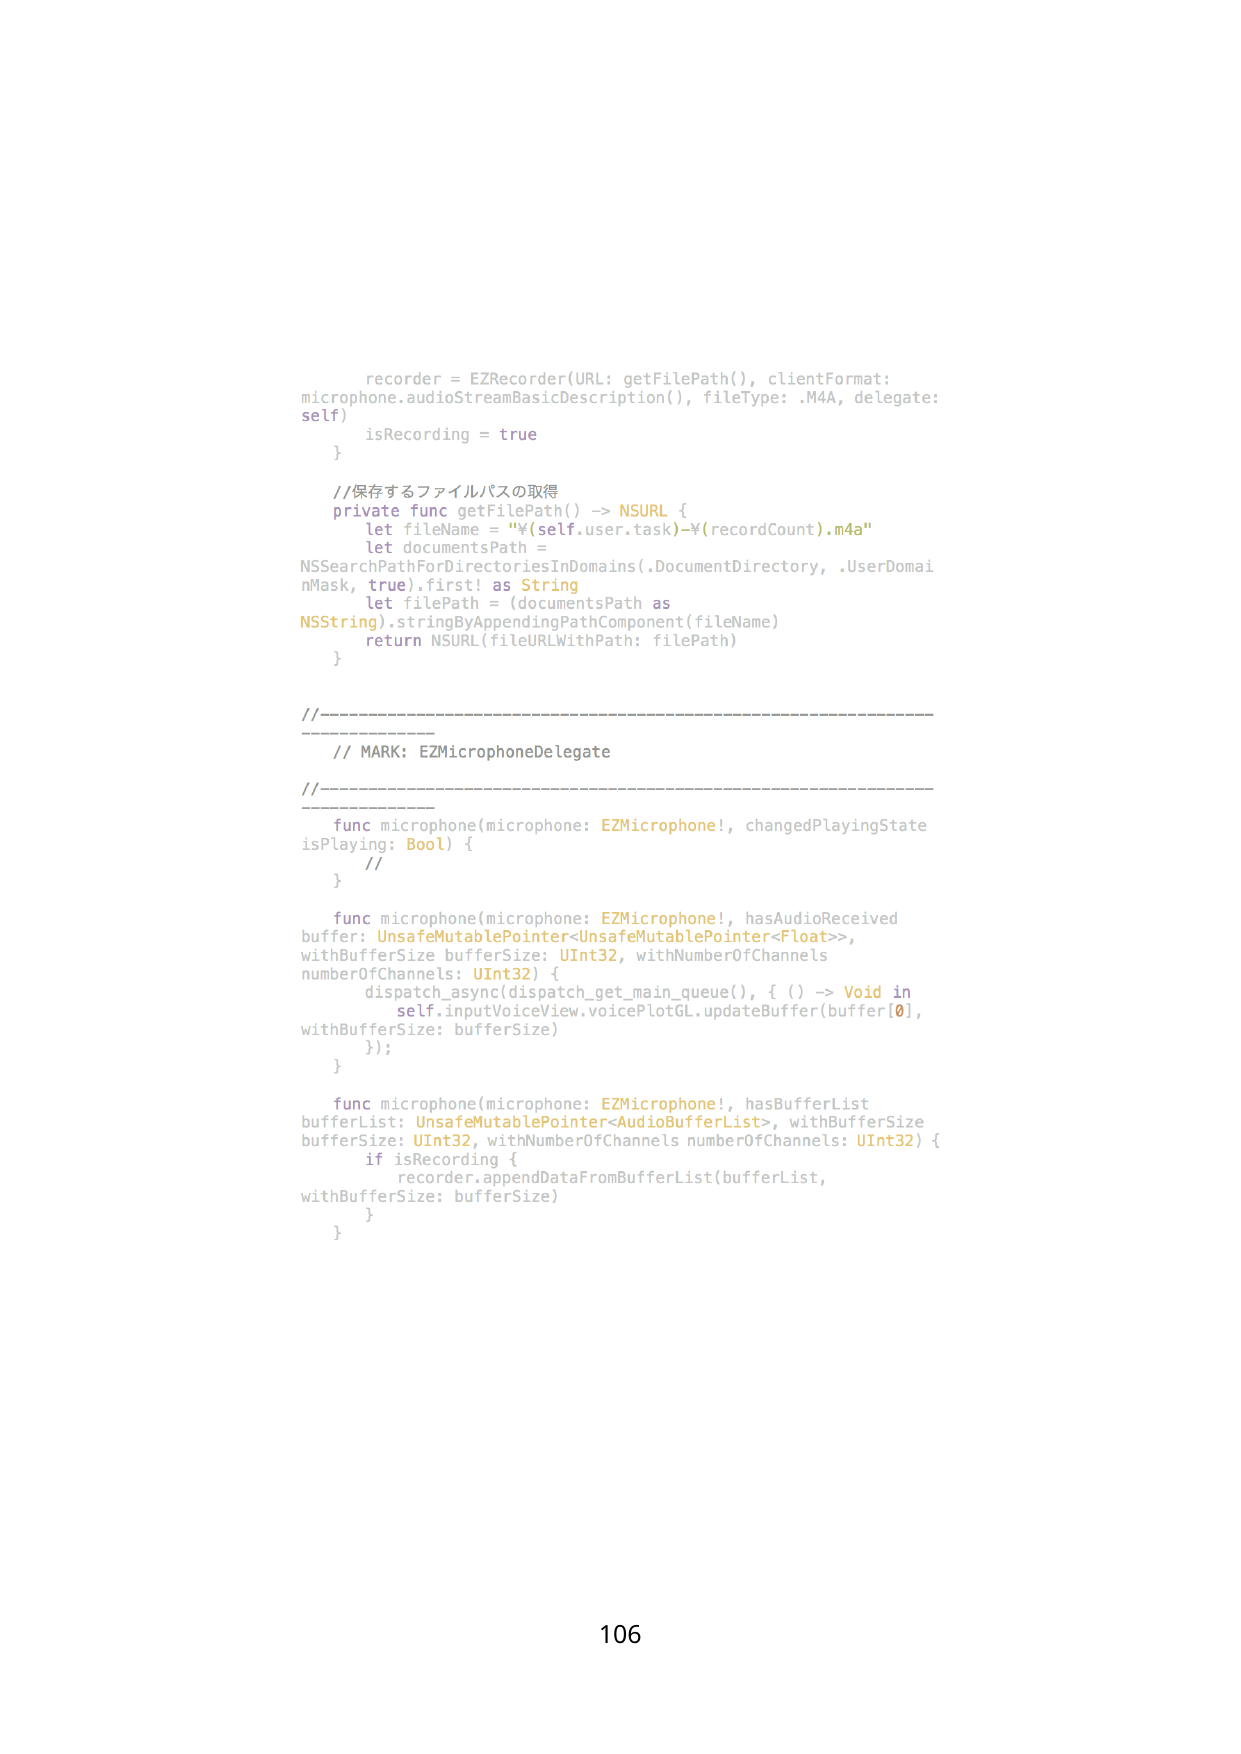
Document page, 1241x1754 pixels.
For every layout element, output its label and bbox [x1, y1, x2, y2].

picture [177, 225, 1063, 1371]
